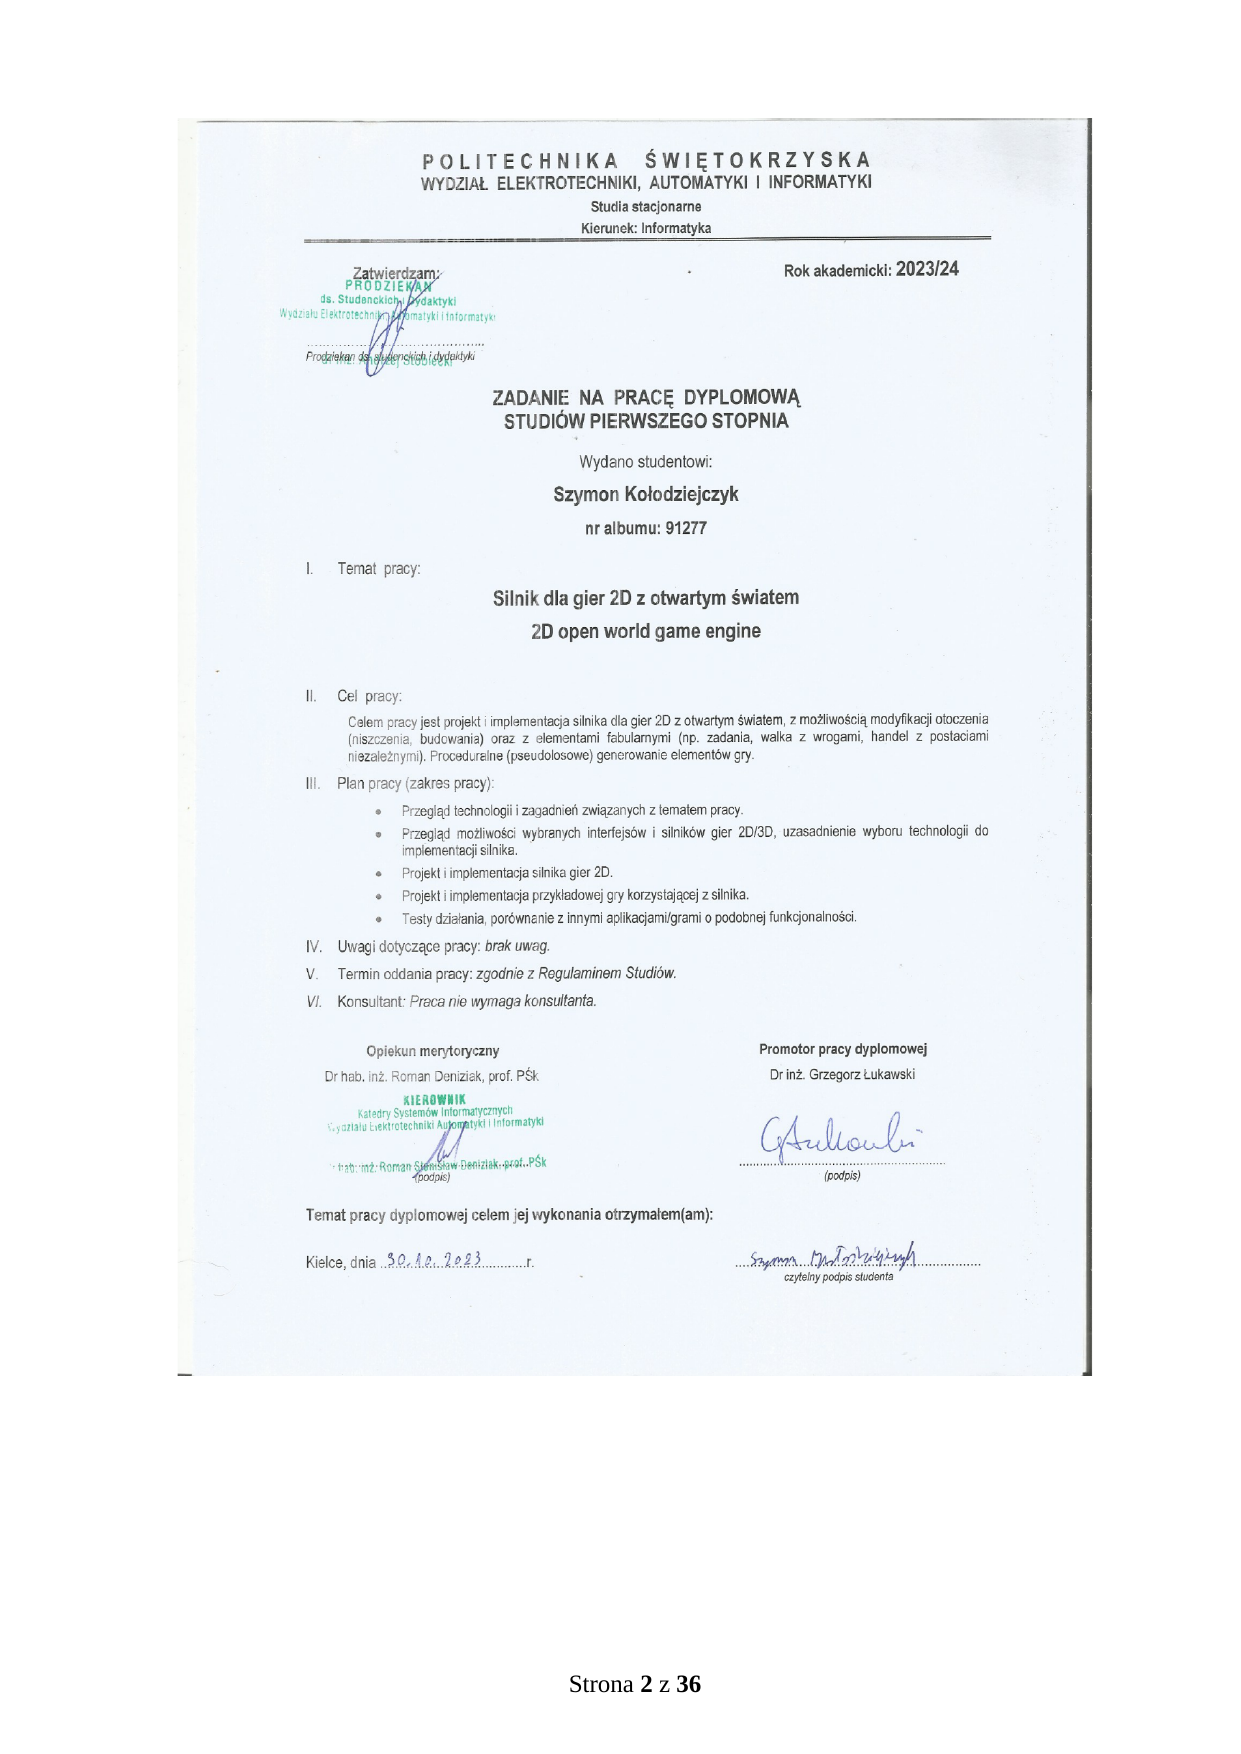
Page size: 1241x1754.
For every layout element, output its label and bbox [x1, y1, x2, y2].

picture [177, 118, 1093, 1376]
